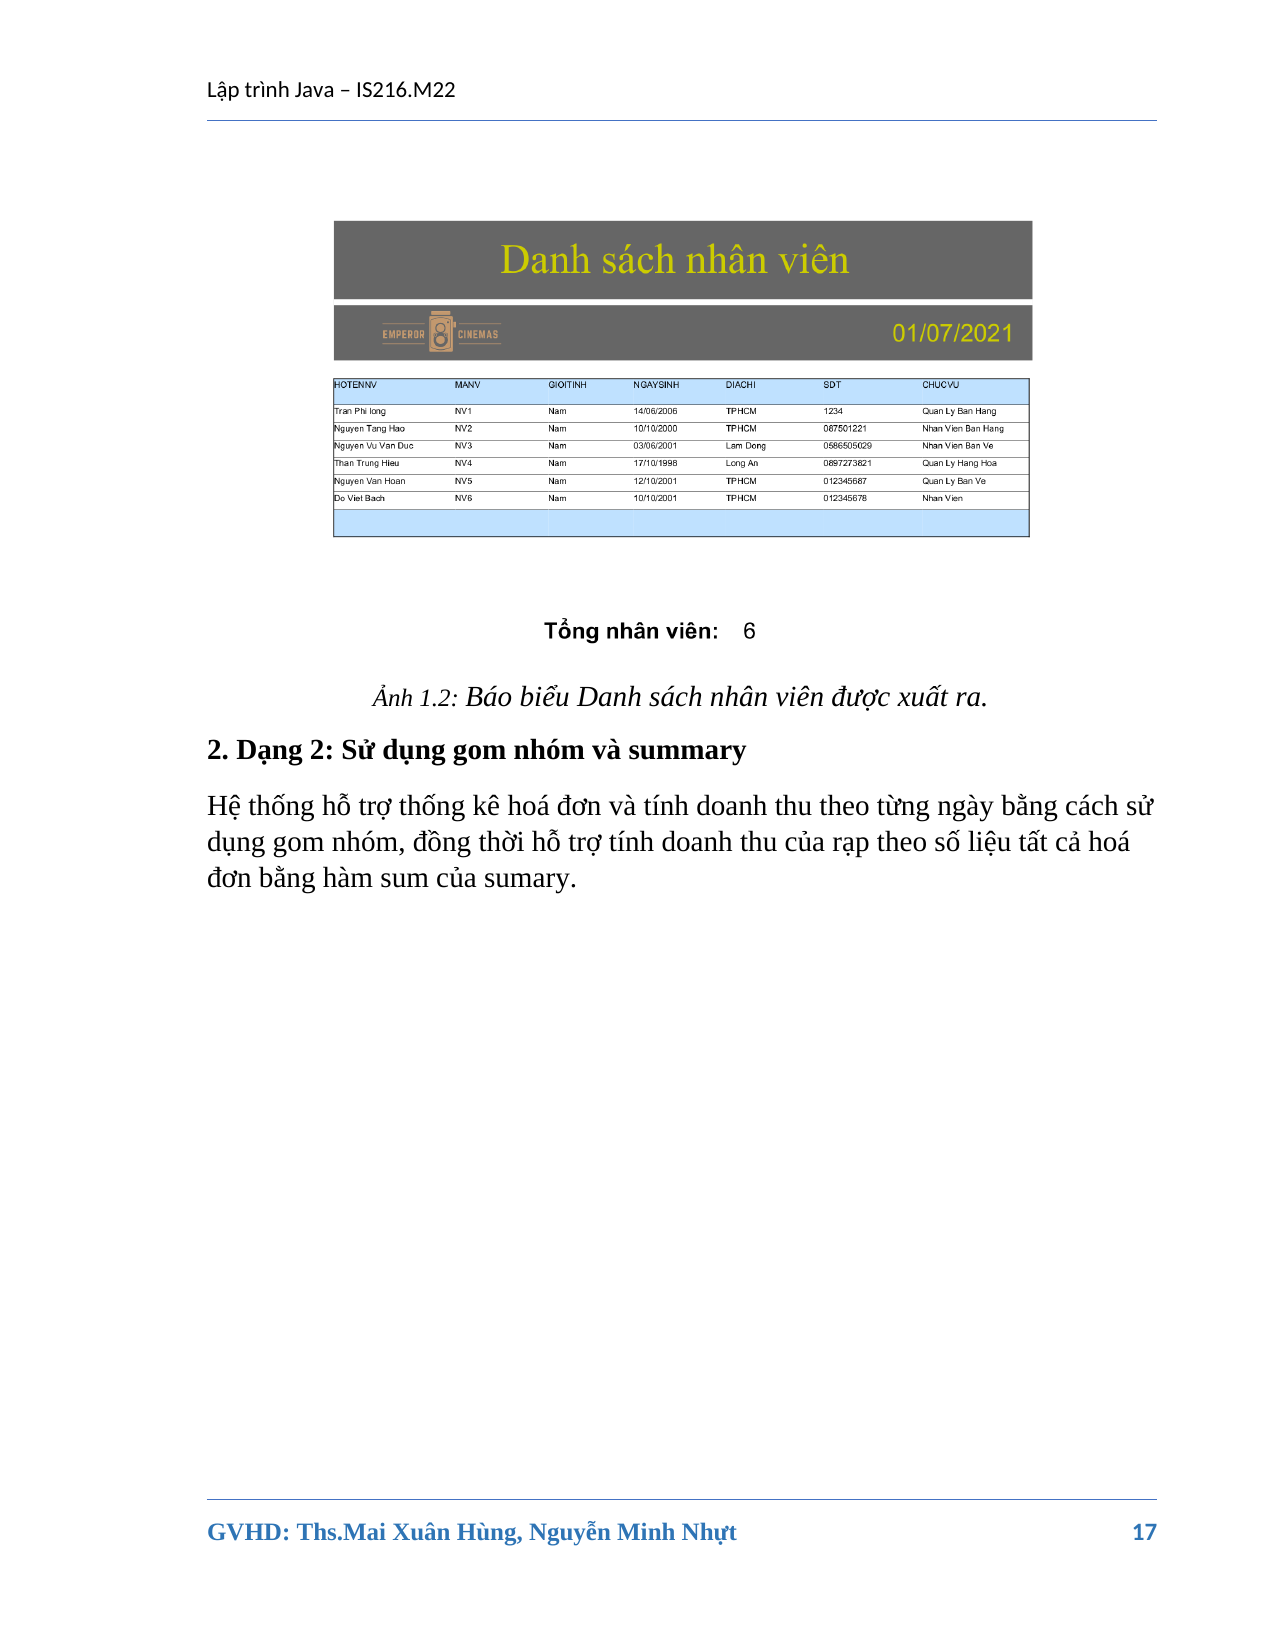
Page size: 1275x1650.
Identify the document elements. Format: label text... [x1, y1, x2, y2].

text Ảnh 1.2: Báo biểu Danh sách nhân viên được xuất ra. [207, 679, 1157, 713]
text Hệ thống hỗ trợ thống kê hoá đơn và tính doanh thu theo từng ngày bằng cách sử dụng gom nhóm, đồng thời hỗ trợ tính doanh thu của rạp theo số liệu tất cả hoá đơn bằng hàm sum của sumary. [207, 788, 1157, 894]
picture [316, 206, 1048, 661]
subtitle 2. Dạng 2: Sử dụng gom nhóm và summary [207, 732, 1157, 766]
